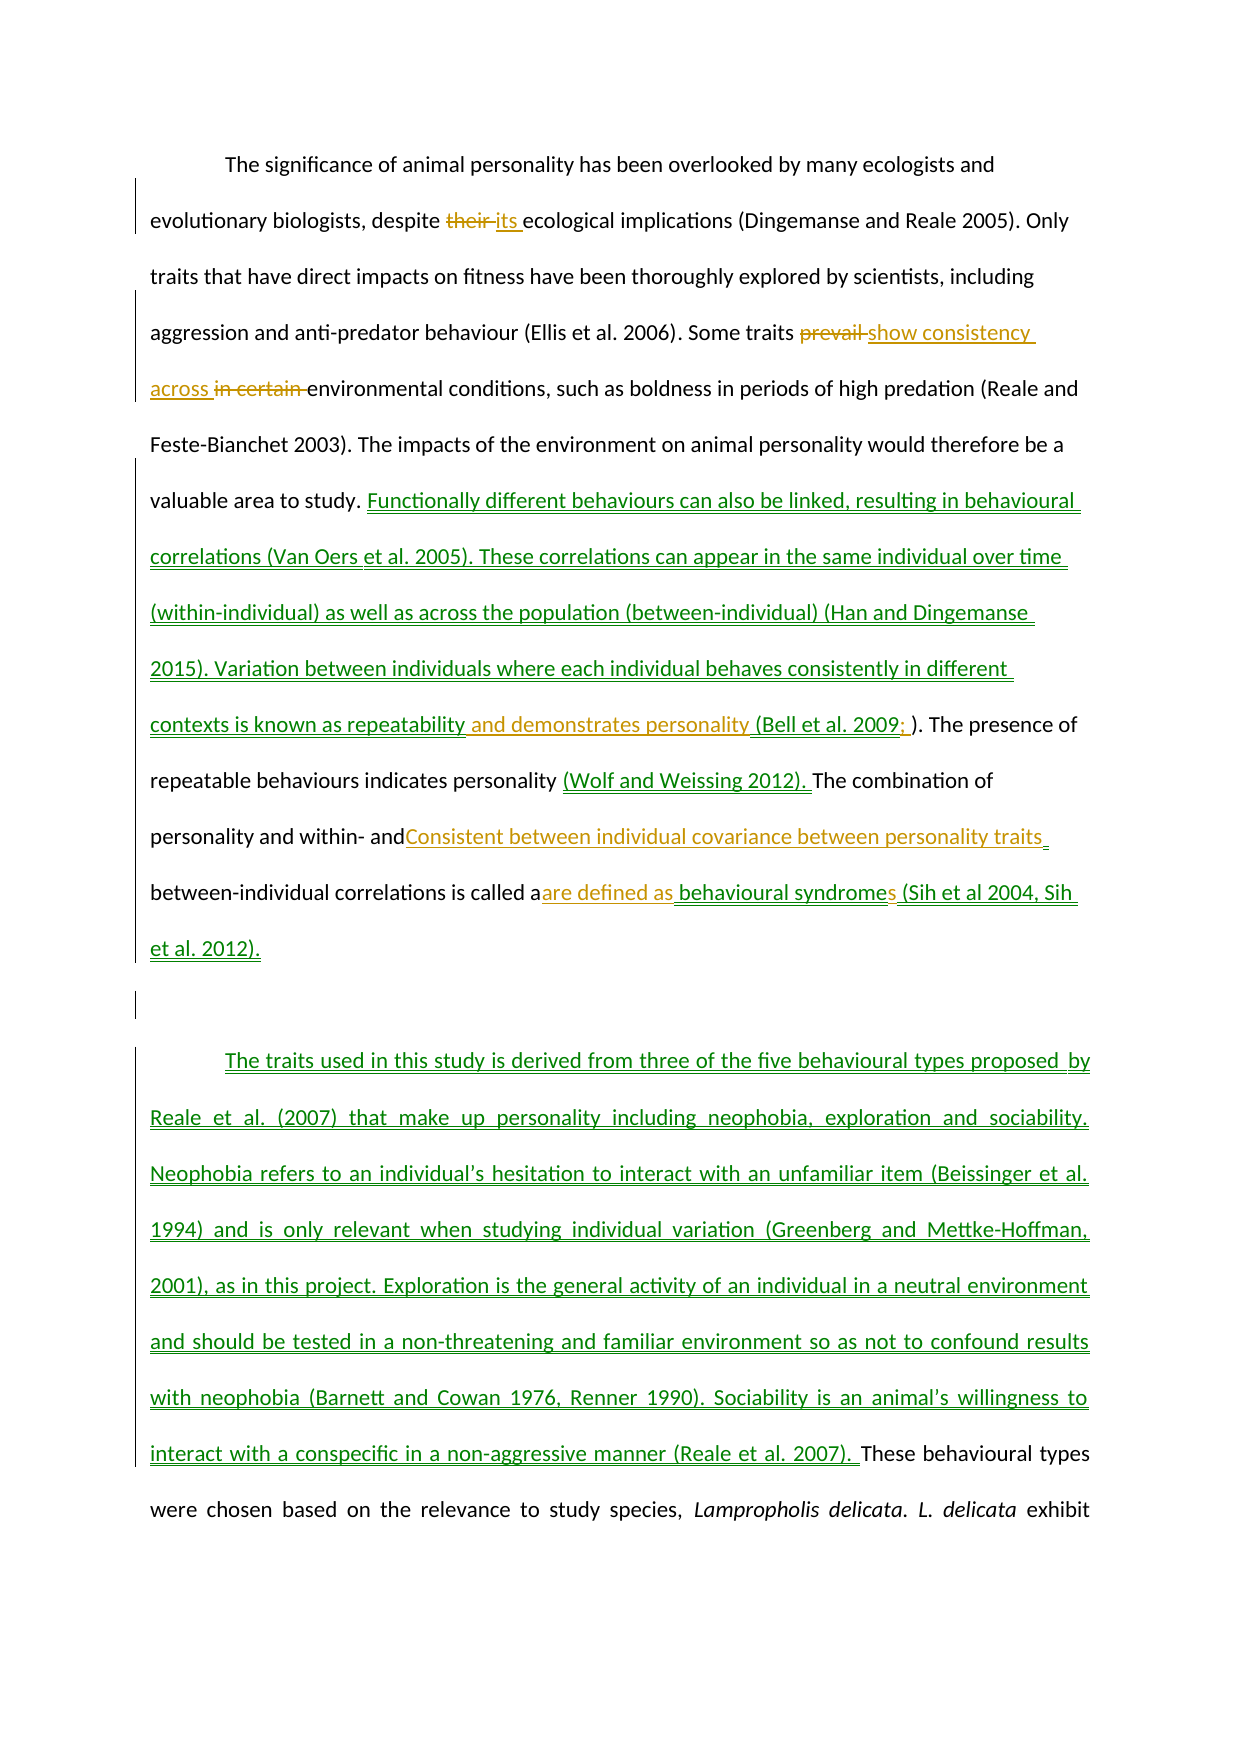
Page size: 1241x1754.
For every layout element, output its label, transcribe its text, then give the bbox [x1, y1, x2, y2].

text The significance of animal personality has been overlooked by many ecologists and evolutionary biologists, despite ecological implications (Dingemanse and Reale 2005). Only traits that have direct impacts on fitness have been thoroughly explored by scientists, including aggression and anti-predator behaviour (Ellis et al. 2006). Some traits environmental conditions, such as boldness in periods of high predation (Reale and Feste-Bianchet 2003). The impacts of the environment on animal personality would therefore be a valuable area to study. [150, 150, 1090, 963]
